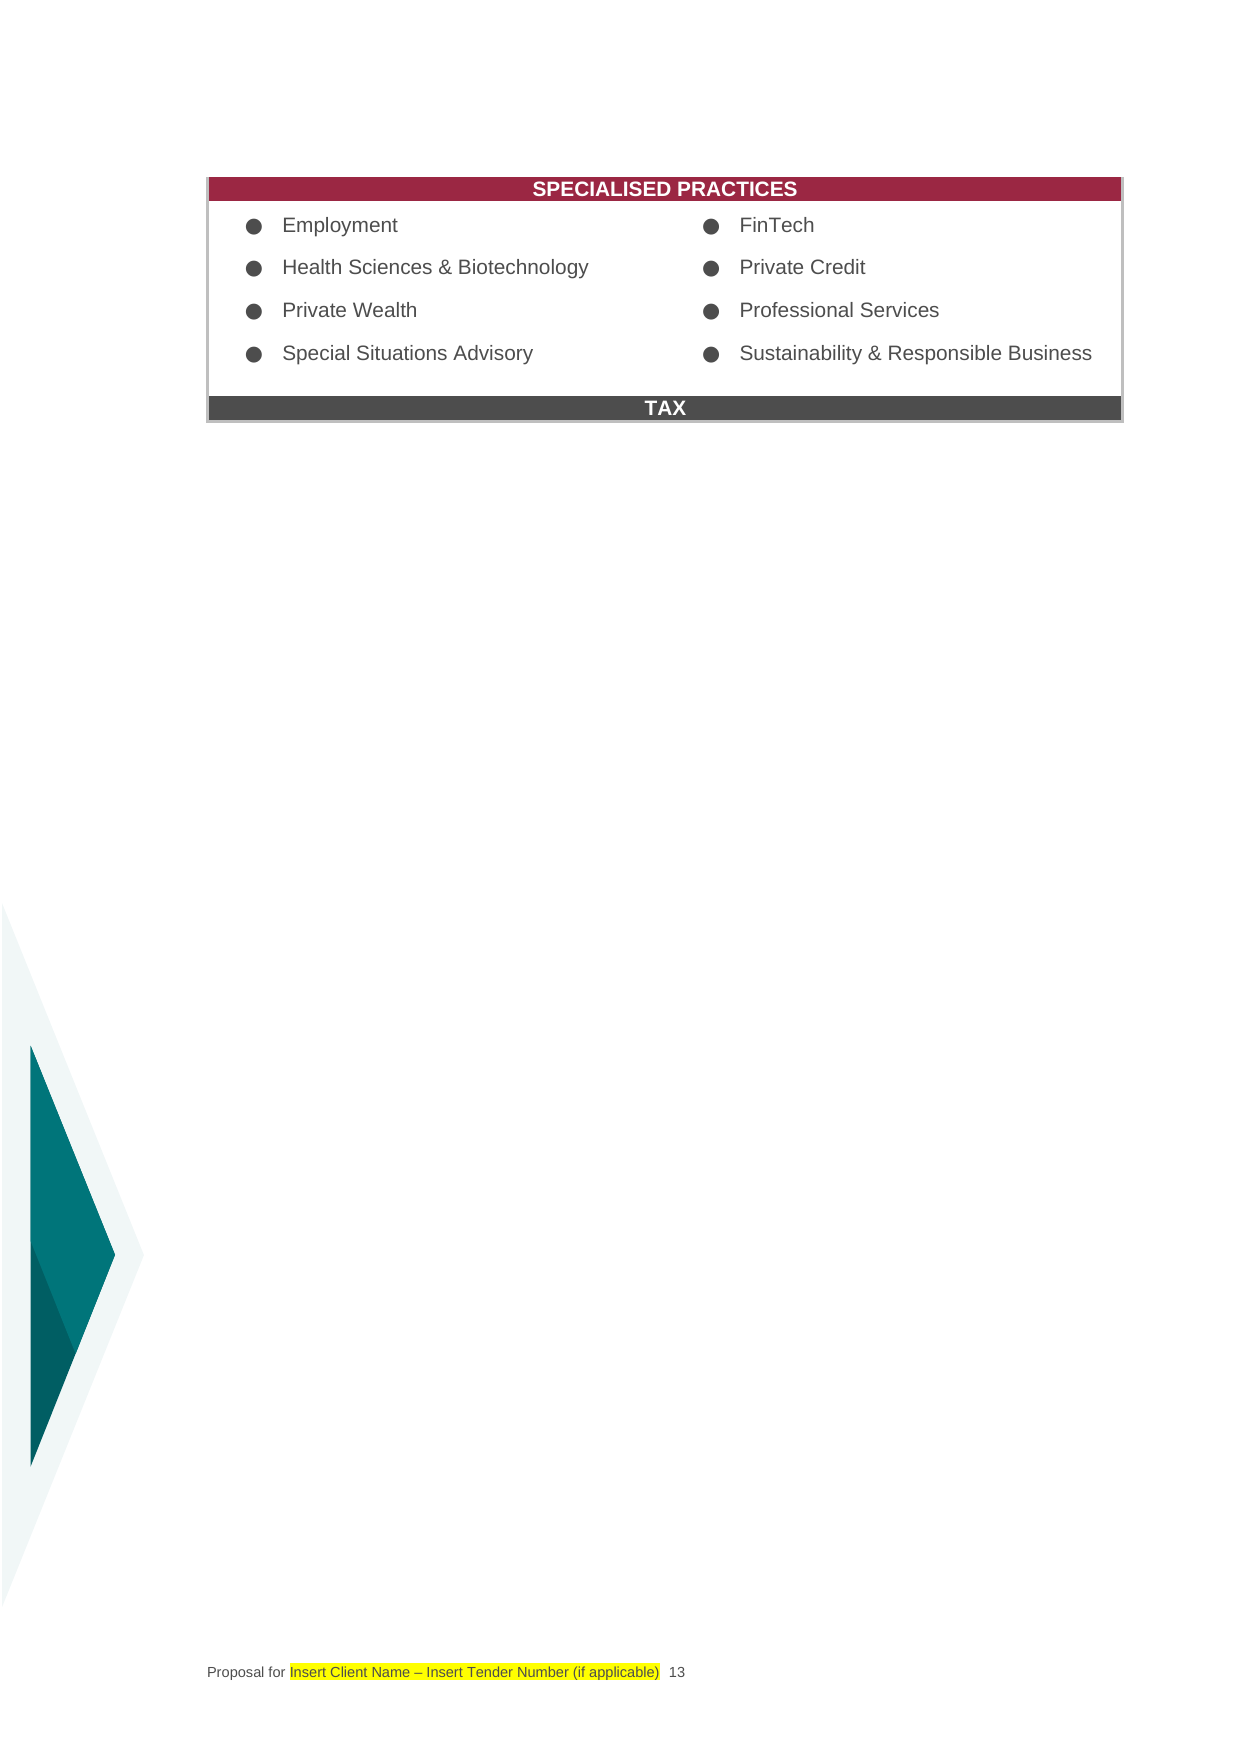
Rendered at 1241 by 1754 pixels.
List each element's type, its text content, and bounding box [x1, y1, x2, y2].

table_cell Health Sciences & Biotechnology [209, 244, 665, 287]
table_cell Private Wealth [209, 287, 665, 329]
table_cell TAX [209, 396, 1121, 420]
table_cell Employment [209, 201, 665, 244]
table_cell Sustainability & Responsible Business [665, 329, 1121, 396]
table_cell Private Credit [665, 244, 1121, 287]
table_cell FinTech [665, 201, 1121, 244]
table_cell Special Situations Advisory [209, 329, 665, 396]
table_cell SPECIALISED PRACTICES [209, 177, 1121, 201]
table_cell Professional Services [665, 287, 1121, 329]
